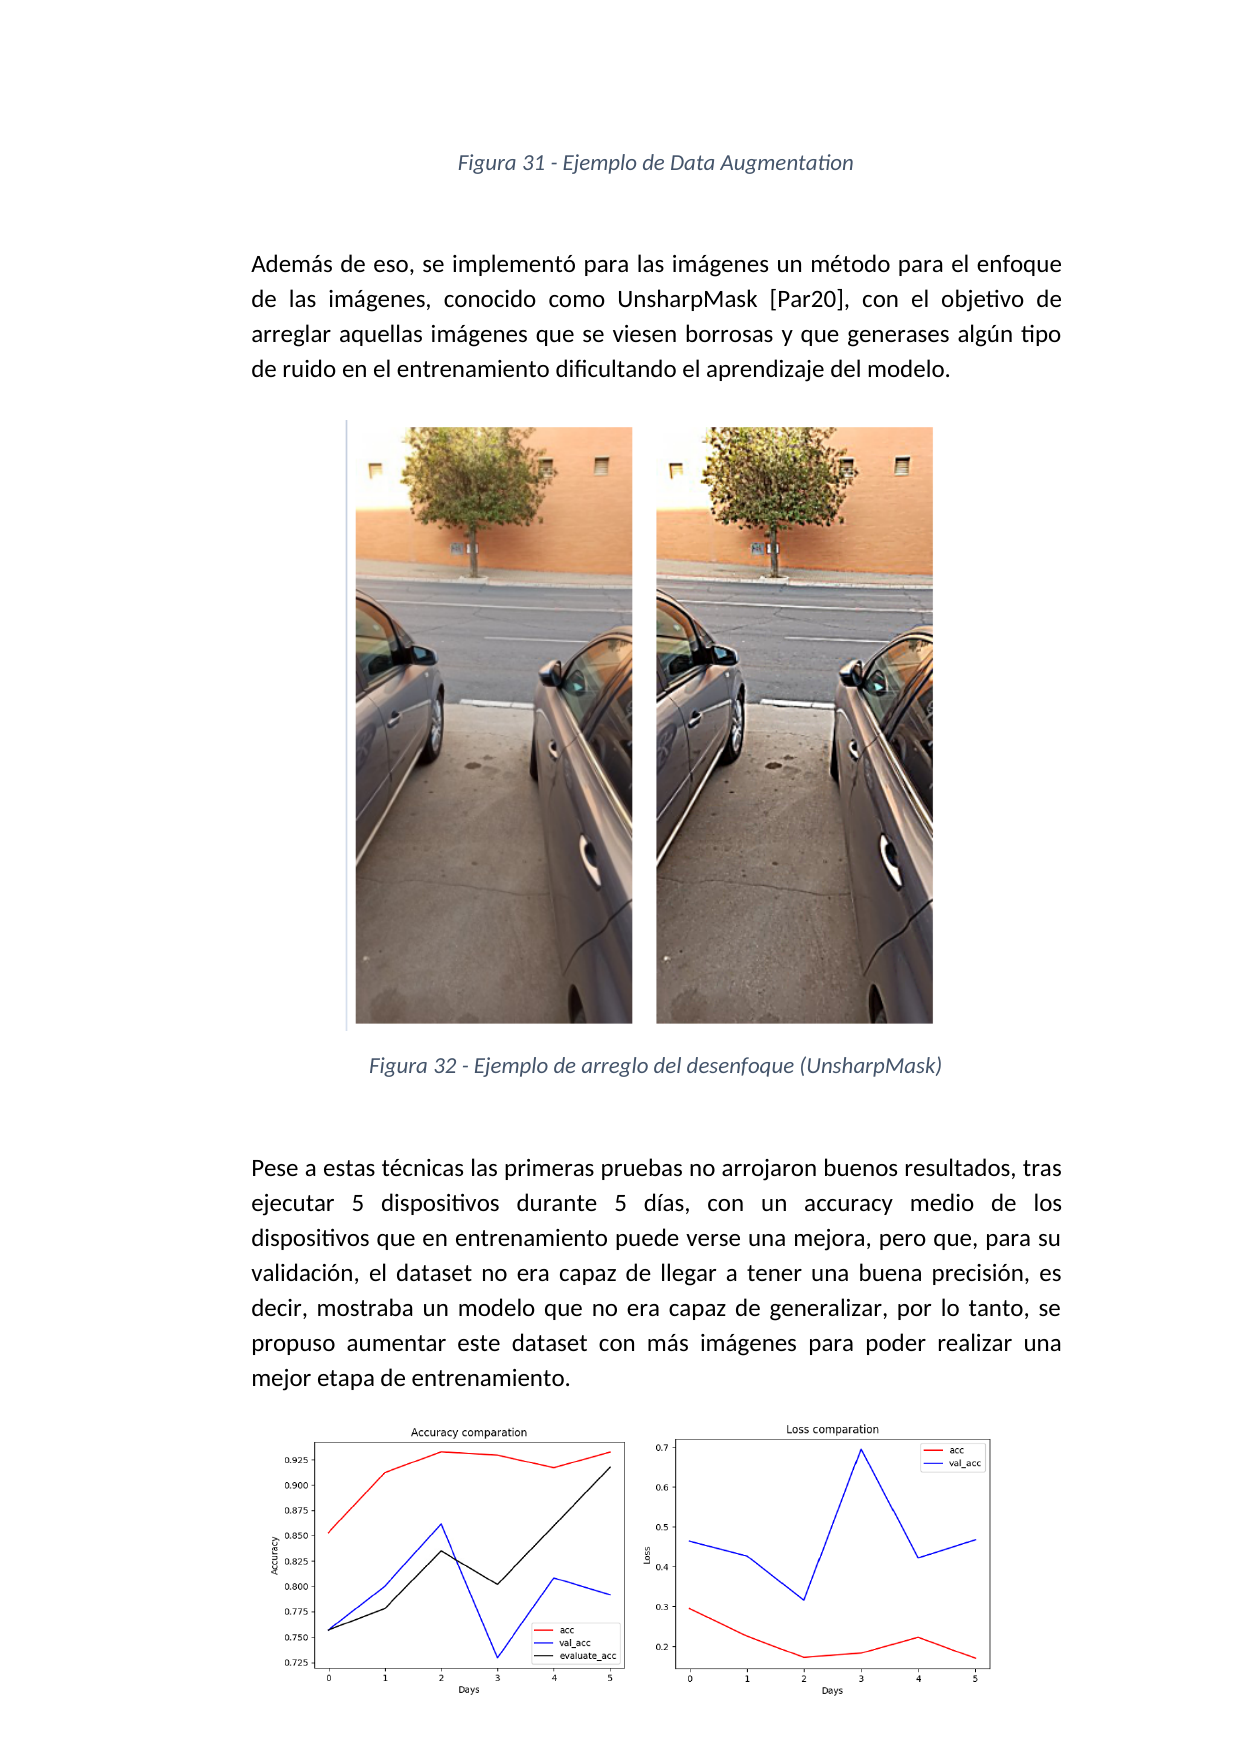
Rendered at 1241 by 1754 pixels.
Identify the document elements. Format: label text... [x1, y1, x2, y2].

text Además de eso, se implementó para las imágenes un método para el enfoque de las imágenes, conocido como UnsharpMask [Par20], con el objetivo de arreglar aquellas imágenes que se viesen borrosas y que generases algún tipo de ruido en el entrenamiento dificultando el aprendizaje del modelo. [251, 248, 1063, 383]
text Pese a estas técnicas las primeras pruebas no arrojaron buenos resultados, tras ejecutar 5 dispositivos durante 5 días, con un accuracy medio de los dispositivos que en entrenamiento puede verse una mejora, pero que, para su validación, el dataset no era capaz de llegar a tener una buena precisión, es decir, mostraba un modelo que no era capaz de generalizar, por lo tanto, se propuso aumentar este dataset con más imágenes para poder realizar una mejor etapa de entrenamiento. [251, 1152, 1063, 1392]
text Figura - Ejemplo de Data Augmentation [251, 148, 1063, 176]
picture [268, 1418, 1003, 1698]
picture [345, 420, 962, 1031]
